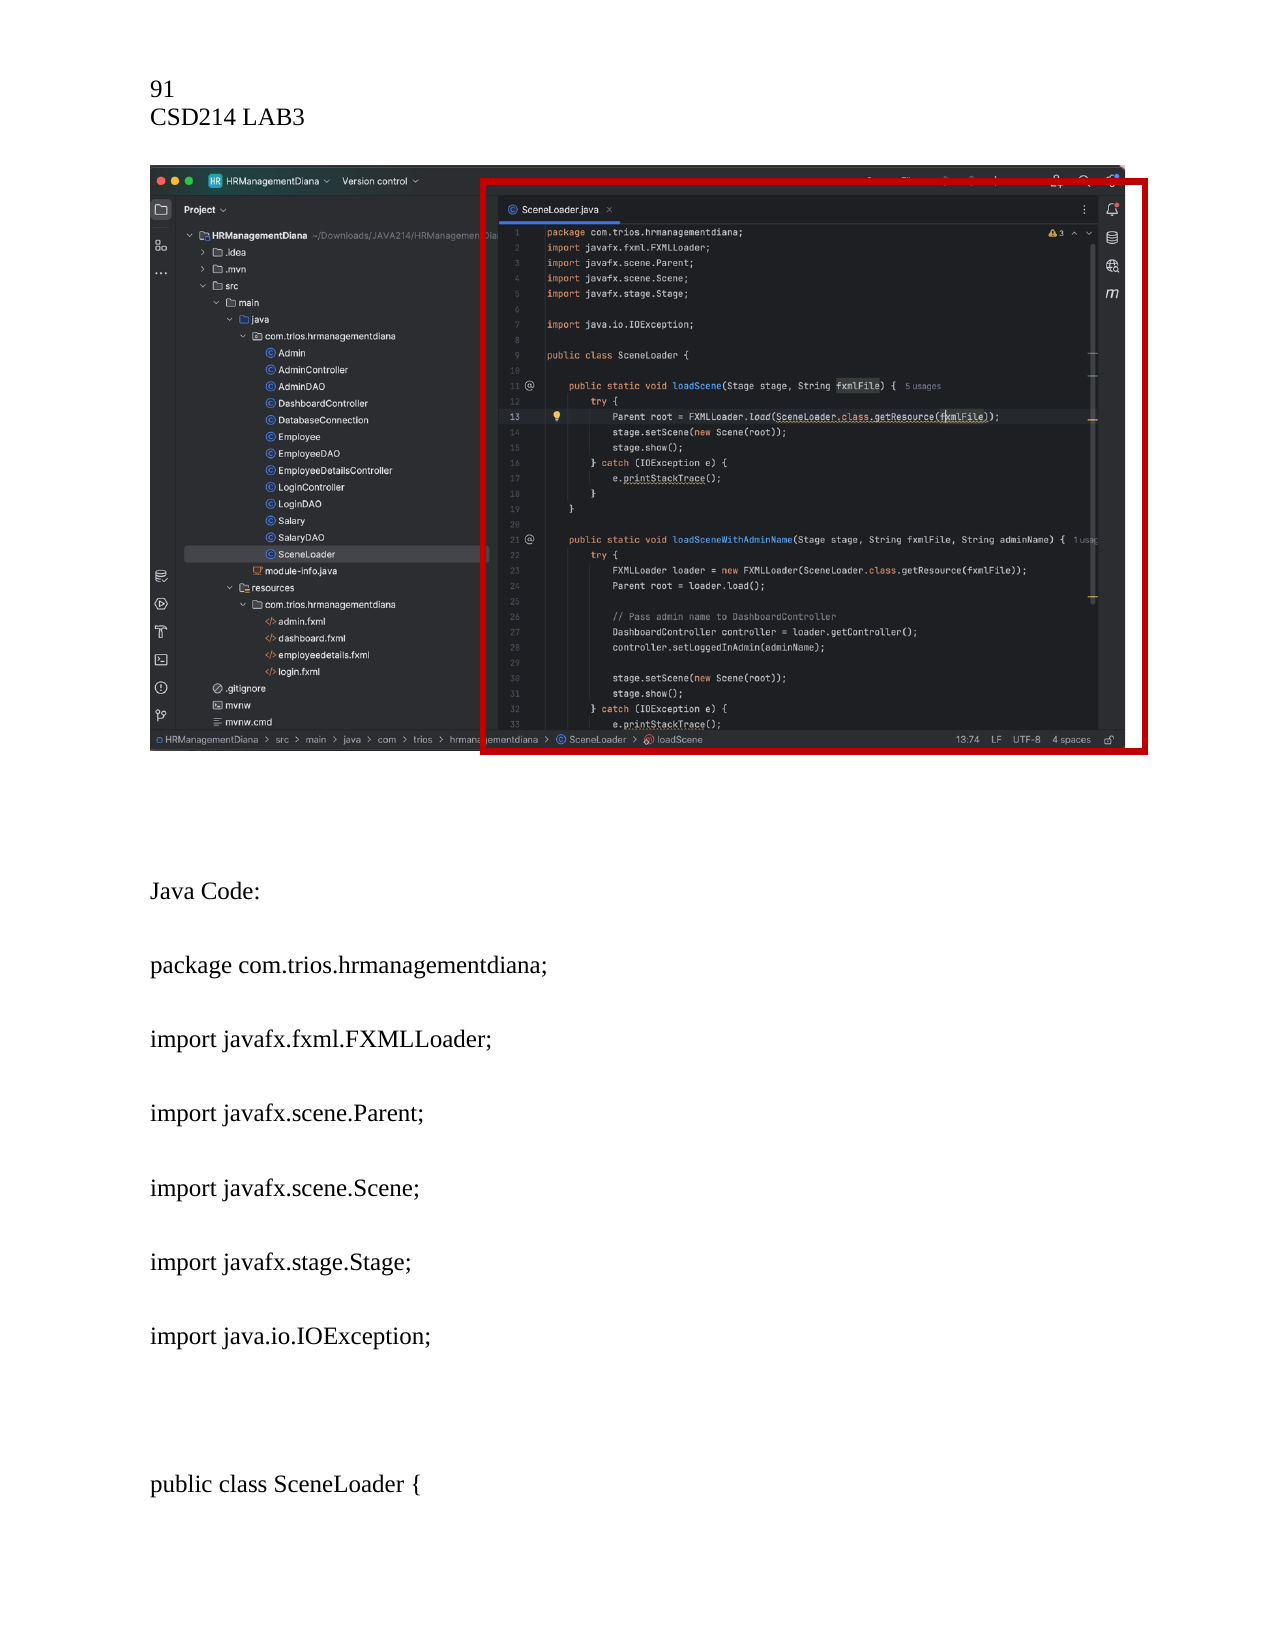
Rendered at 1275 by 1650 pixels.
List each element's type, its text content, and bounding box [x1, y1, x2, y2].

text public class SceneLoader { [150, 1469, 1125, 1498]
text import java.io.IOException; [150, 1321, 1125, 1350]
text import javafx.stage.Stage; [150, 1247, 1125, 1276]
text import javafx.fxml.FXMLLoader; [150, 1024, 1125, 1053]
text import javafx.scene.Scene; [150, 1173, 1125, 1201]
picture [150, 165, 1125, 751]
text package com.trios.hrmanagementdiana; [150, 950, 1125, 979]
picture [486, 185, 1125, 748]
text import javafx.scene.Parent; [150, 1098, 1125, 1127]
text Java Code: [150, 876, 1125, 905]
